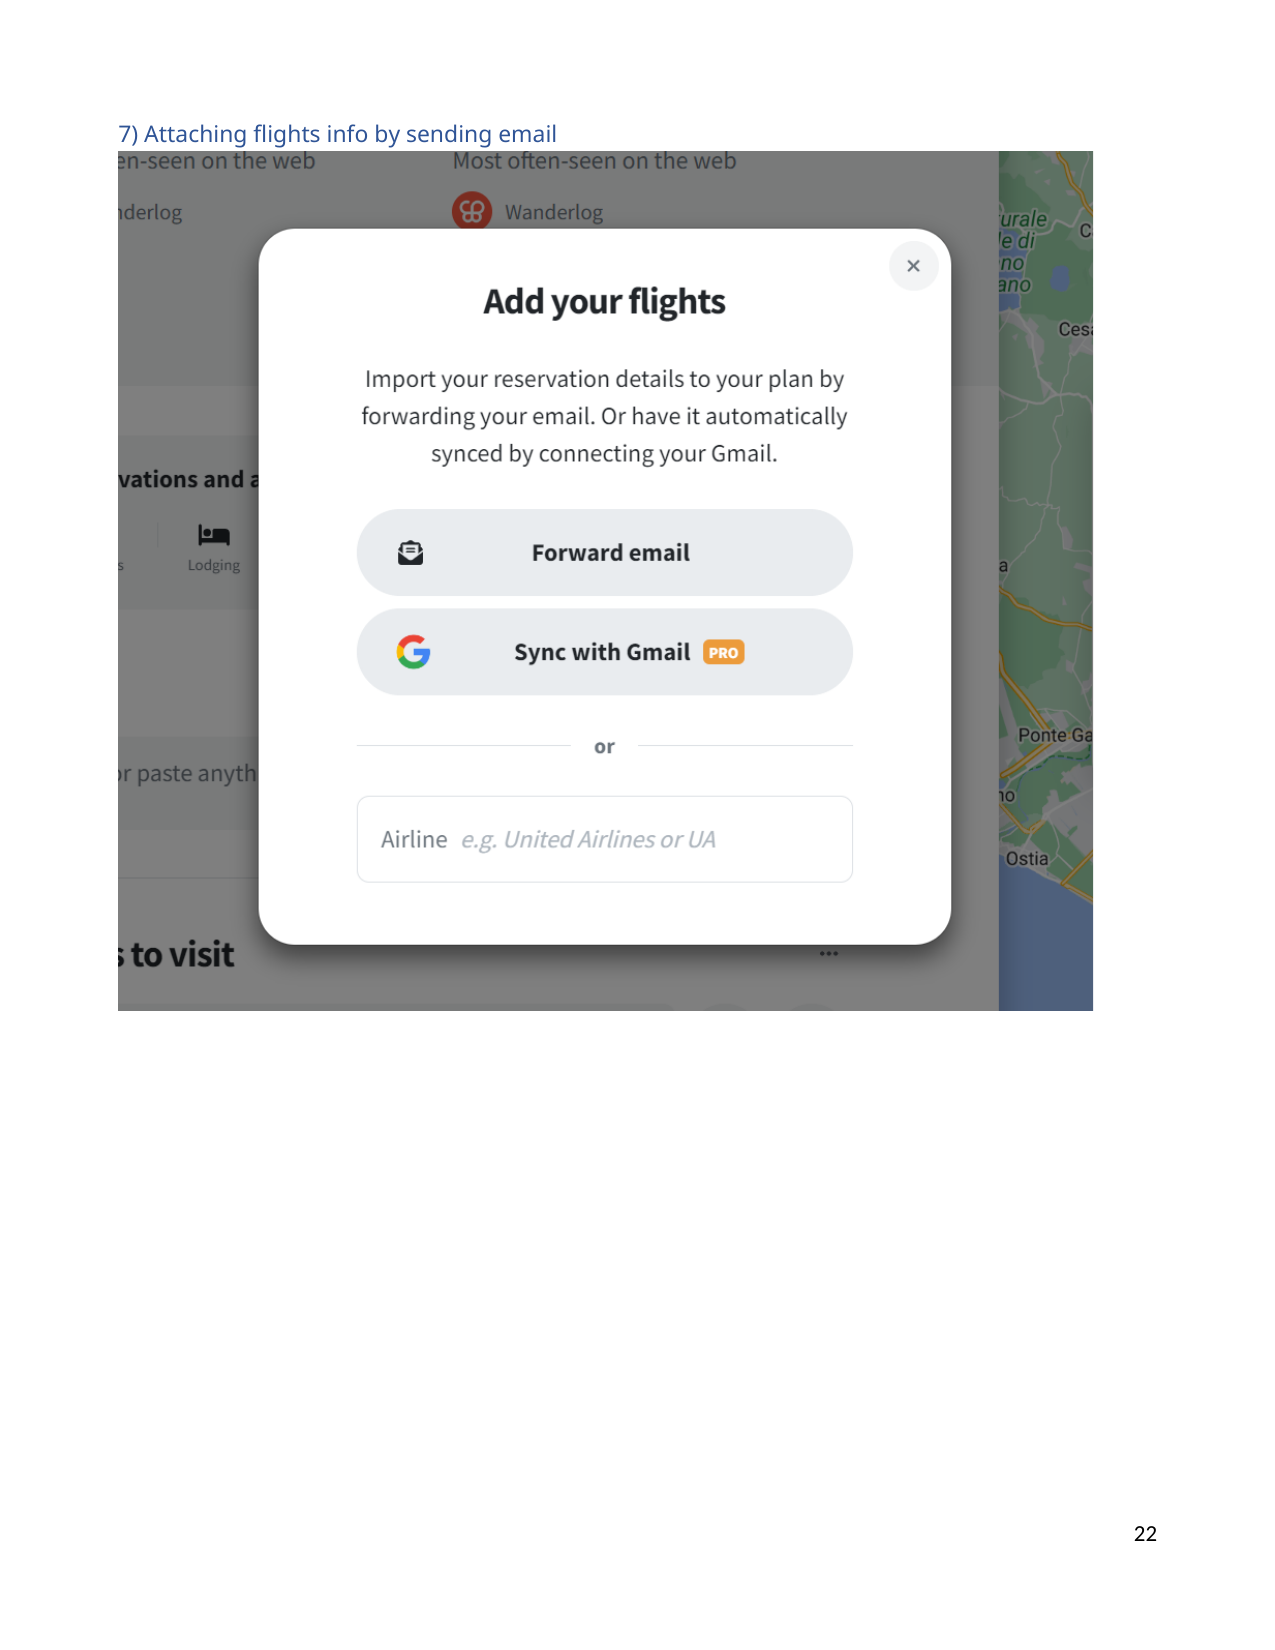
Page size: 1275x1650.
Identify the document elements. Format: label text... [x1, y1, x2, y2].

picture [118, 151, 1094, 1011]
subtitle 7) Attaching flights info by sending email [118, 118, 1157, 149]
